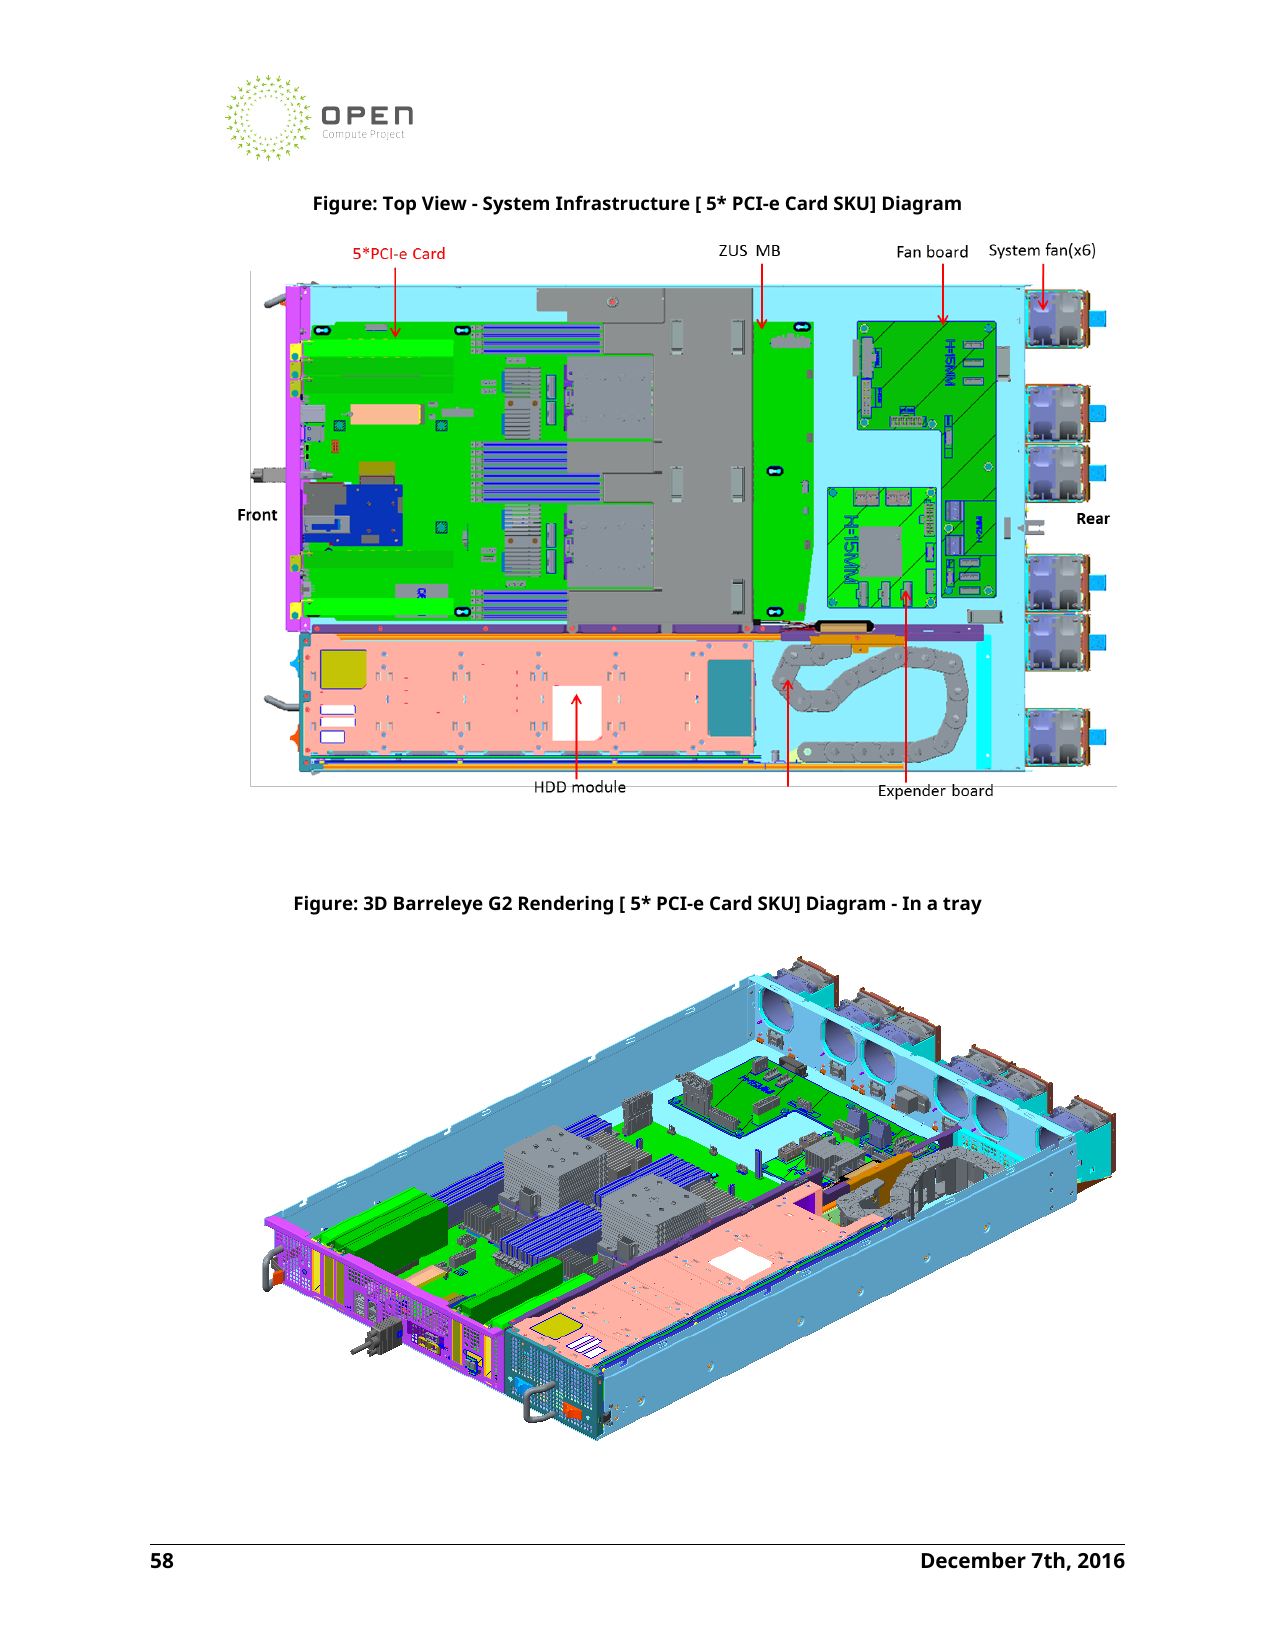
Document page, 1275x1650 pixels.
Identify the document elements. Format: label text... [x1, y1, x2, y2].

picture [226, 233, 1124, 812]
picture [225, 936, 1121, 1457]
text Figure: Top View - System Infrastructure [ 5* PCI-e Card SKU] Diagram [150, 184, 1125, 221]
picture [225, 75, 413, 168]
text Figure: 3D Barreleye G2 Rendering [ 5* PCI-e Card SKU] Diagram - In a tray [150, 884, 1125, 921]
